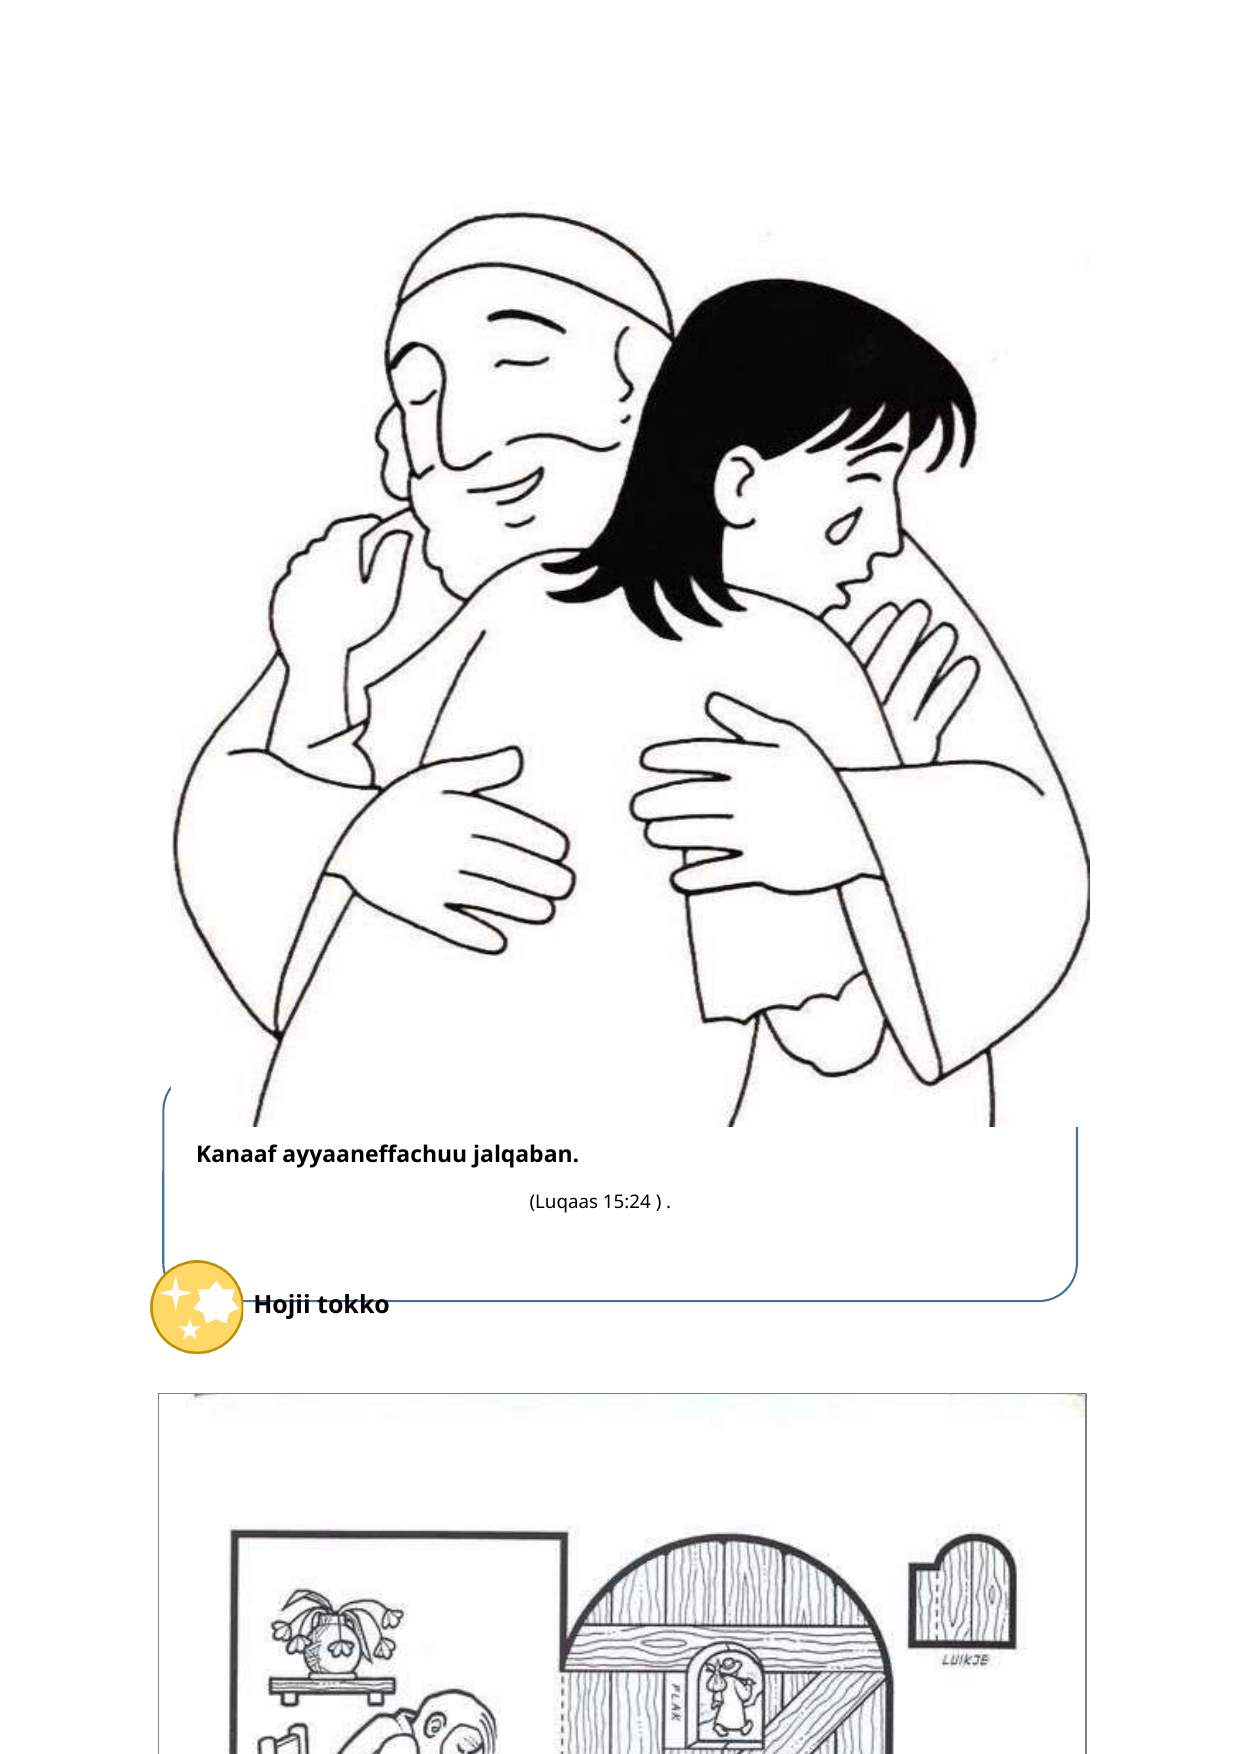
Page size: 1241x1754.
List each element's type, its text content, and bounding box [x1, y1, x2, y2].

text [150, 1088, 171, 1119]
text Kanaaf ayyaaneffachuu jalqaban. [150, 1138, 1090, 1169]
text Hojii tokko [244, 1287, 1090, 1321]
picture [150, 1260, 244, 1354]
text (Luqaas 15:24 ) . [150, 1188, 1090, 1214]
picture [171, 202, 1090, 1127]
picture [159, 1394, 1085, 1754]
